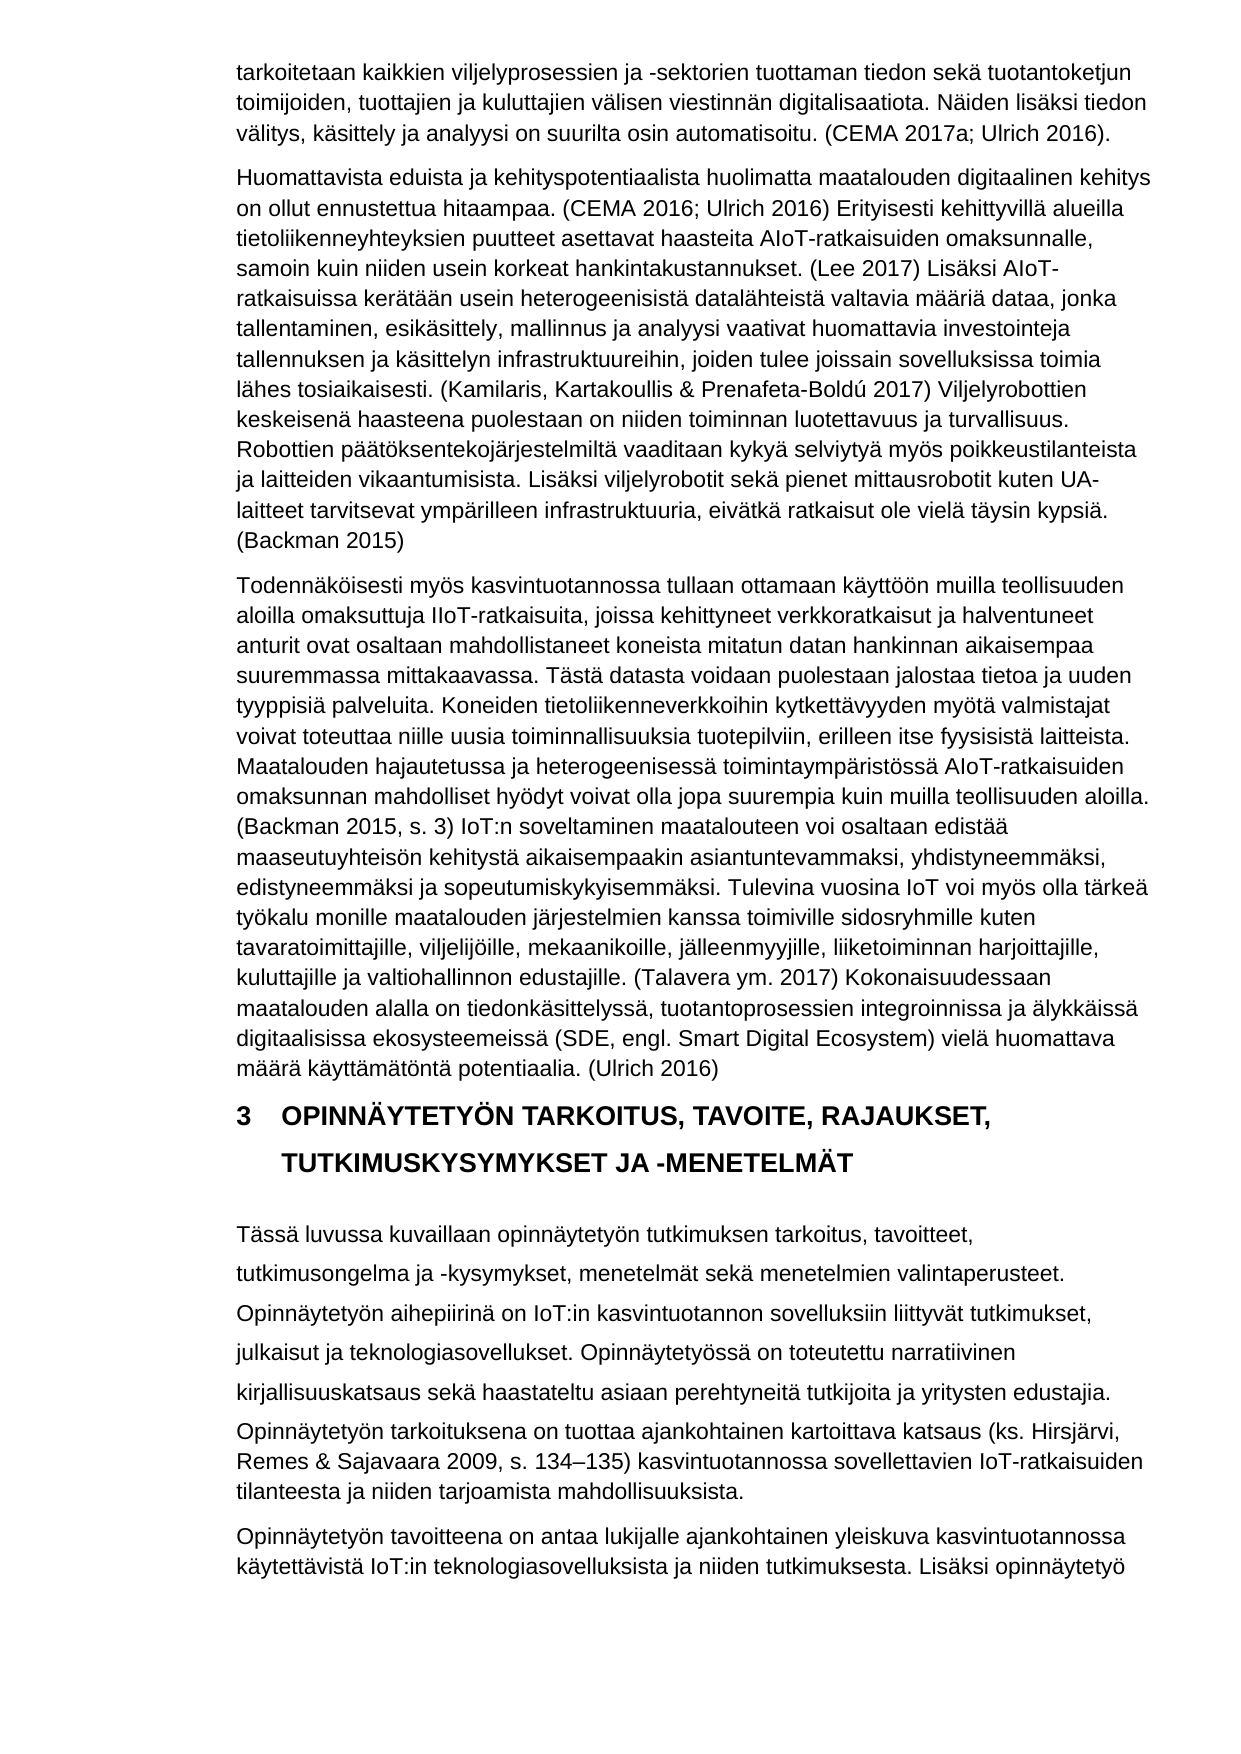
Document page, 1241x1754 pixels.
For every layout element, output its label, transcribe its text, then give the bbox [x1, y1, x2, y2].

text Todennäköisesti myös kasvintuotannossa tullaan ottamaan käyttöön muilla teollisuuden aloilla omaksuttuja IIoT-ratkaisuita, joissa kehittyneet verkkoratkaisut ja halventuneet anturit ovat osaltaan mahdollistaneet koneista mitatun datan hankinnan aikaisempaa suuremmassa mittakaavassa. Tästä datasta voidaan puolestaan jalostaa tietoa ja uuden tyyppisiä palveluita. Koneiden tietoliikenneverkkoihin kytkettävyyden myötä valmistajat voivat toteuttaa niille uusia toiminnallisuuksia tuotepilviin, erilleen itse fyysisistä laitteista. Maatalouden hajautetussa ja heterogeenisessä toimintaympäristössä AIoT-ratkaisuiden omaksunnan mahdolliset hyödyt voivat olla jopa suurempia kuin muilla teollisuuden aloilla. (Backman 2015, s. 3) IoT:n soveltaminen maatalouteen voi osaltaan edistää maaseutuyhteisön kehitystä aikaisempaakin asiantuntevammaksi, yhdistyneemmäksi, edistyneemmäksi ja sopeutumiskykyisemmäksi. Tulevina vuosina IoT voi myös olla tärkeä työkalu monille maatalouden järjestelmien kanssa toimiville sidosryhmille kuten tavaratoimittajille, viljelijöille, mekaanikoille, jälleenmyyjille, liiketoiminnan harjoittajille, kuluttajille ja valtiohallinnon edustajille. (Talavera ym. 2017) Kokonaisuudessaan maatalouden alalla on tiedonkäsittelyssä, tuotantoprosessien integroinnissa ja älykkäissä digitaalisissa ekosysteemeissä (SDE, engl. Smart Digital Ecosystem) vielä huomattava määrä käyttämätöntä potentiaalia. (Ulrich 2016) [236, 572, 1152, 1081]
text Huomattavista eduista ja kehityspotentiaalista huolimatta maatalouden digitaalinen kehitys on ollut ennustettua hitaampaa. (CEMA 2016; Ulrich 2016) Erityisesti kehittyvillä alueilla tietoliikenneyhteyksien puutteet asettavat haasteita AIoT-ratkaisuiden omaksunnalle, samoin kuin niiden usein korkeat hankintakustannukset. (Lee 2017) Lisäksi AIoT-ratkaisuissa kerätään usein heterogeenisistä datalähteistä valtavia määriä dataa, jonka tallentaminen, esikäsittely, mallinnus ja analyysi vaativat huomattavia investointeja tallennuksen ja käsittelyn infrastruktuureihin, joiden tulee joissain sovelluksissa toimia lähes tosiaikaisesti. (Kamilaris, Kartakoullis & Prenafeta-Boldú 2017) Viljelyrobottien keskeisenä haasteena puolestaan on niiden toiminnan luotettavuus ja turvallisuus. Robottien päätöksentekojärjestelmiltä vaaditaan kykyä selviytyä myös poikkeustilanteista ja laitteiden vikaantumisista. Lisäksi viljelyrobotit sekä pienet mittausrobotit kuten UA-laitteet tarvitsevat ympärilleen infrastruktuuria, eivätkä ratkaisut ole vielä täysin kypsiä. (Backman 2015) [236, 164, 1152, 553]
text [236, 1523, 1152, 1580]
subtitle OPINNÄYTETYÖN TARKOITUS, TAVOITE, RAJAUKSET, TUTKIMUSKYSYMYKSET JA -MENETELMÄT [236, 1100, 1152, 1178]
text Opinnäytetyön tarkoituksena on tuottaa ajankohtainen kartoittava katsaus (ks. Hirsjärvi, Remes & Sajavaara 2009, s. 134–135) kasvintuotannossa sovellettavien IoT-ratkaisuiden tilanteesta ja niiden tarjoamista mahdollisuuksista. [236, 1418, 1152, 1505]
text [236, 59, 1152, 146]
